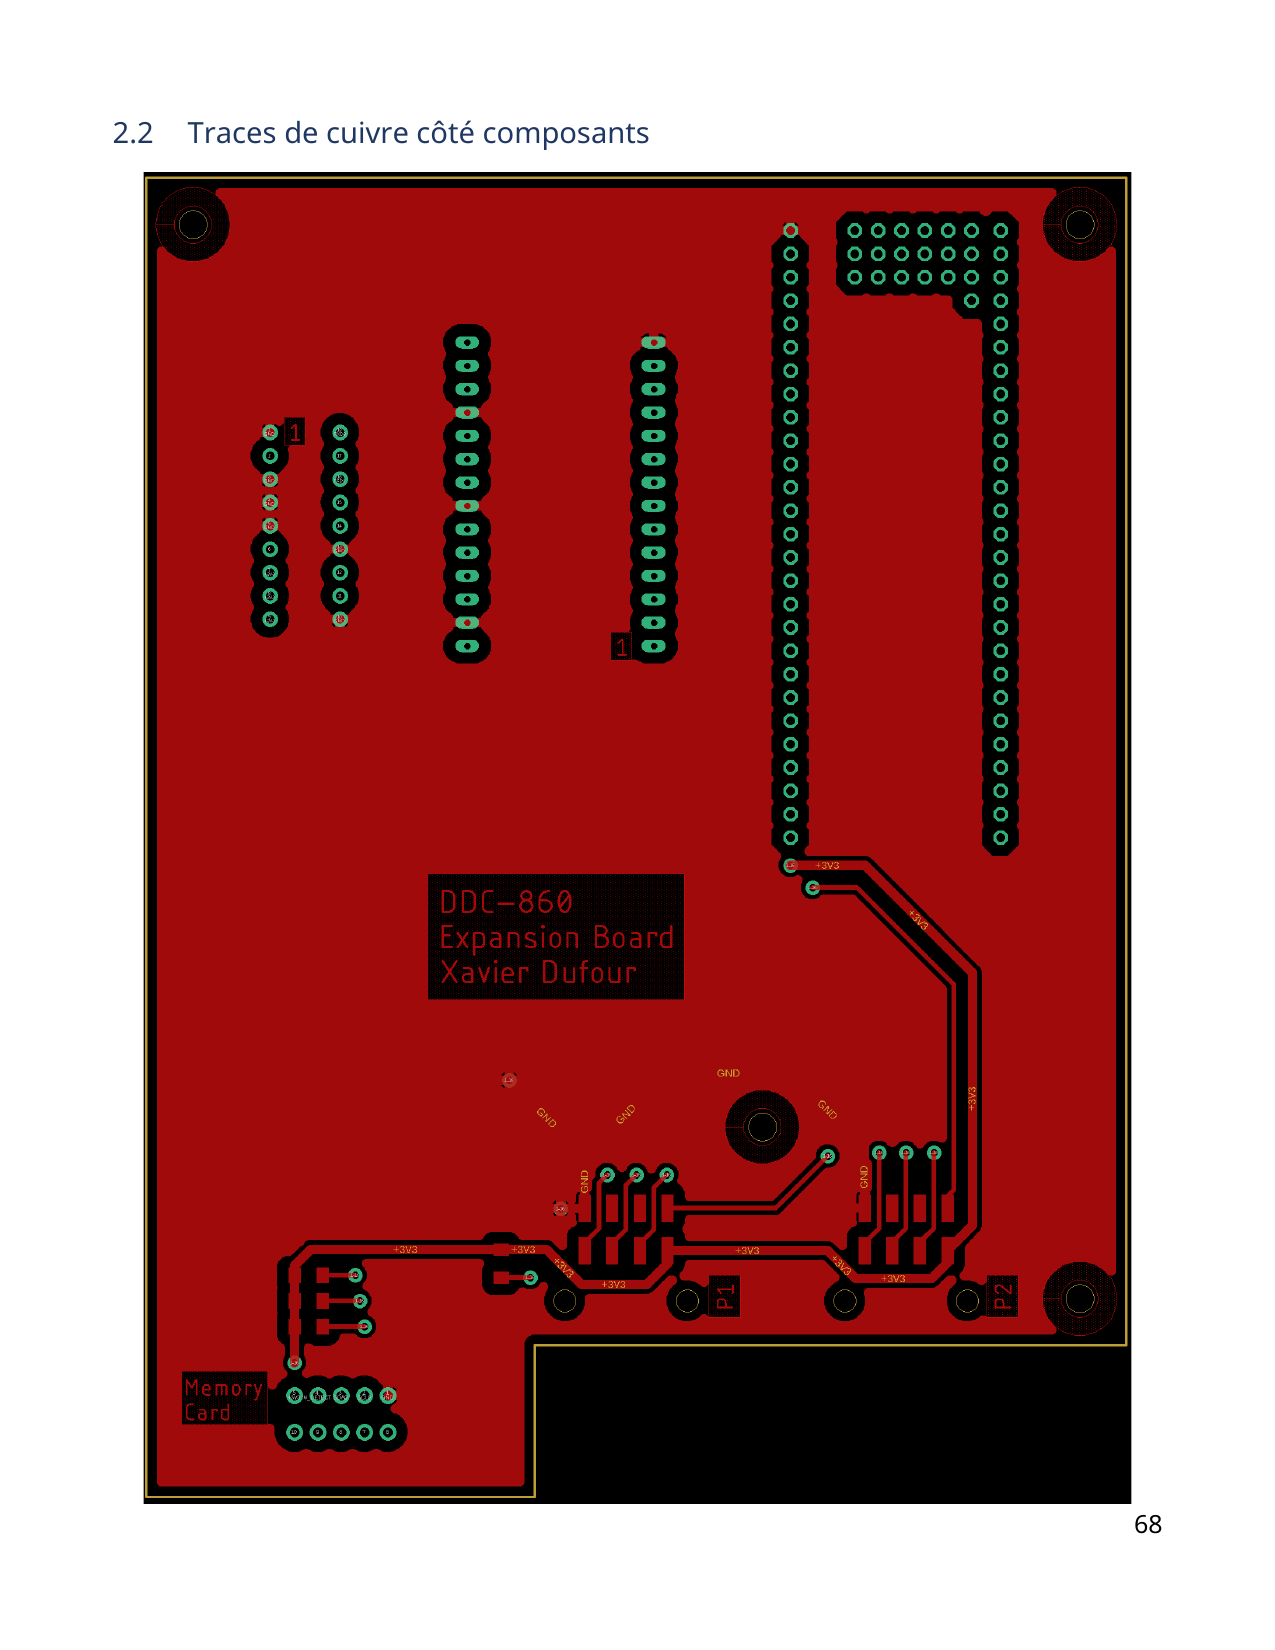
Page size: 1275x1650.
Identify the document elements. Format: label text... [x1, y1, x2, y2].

subtitle Traces de cuivre côté composants [112, 112, 1162, 152]
picture [143, 172, 1132, 1504]
